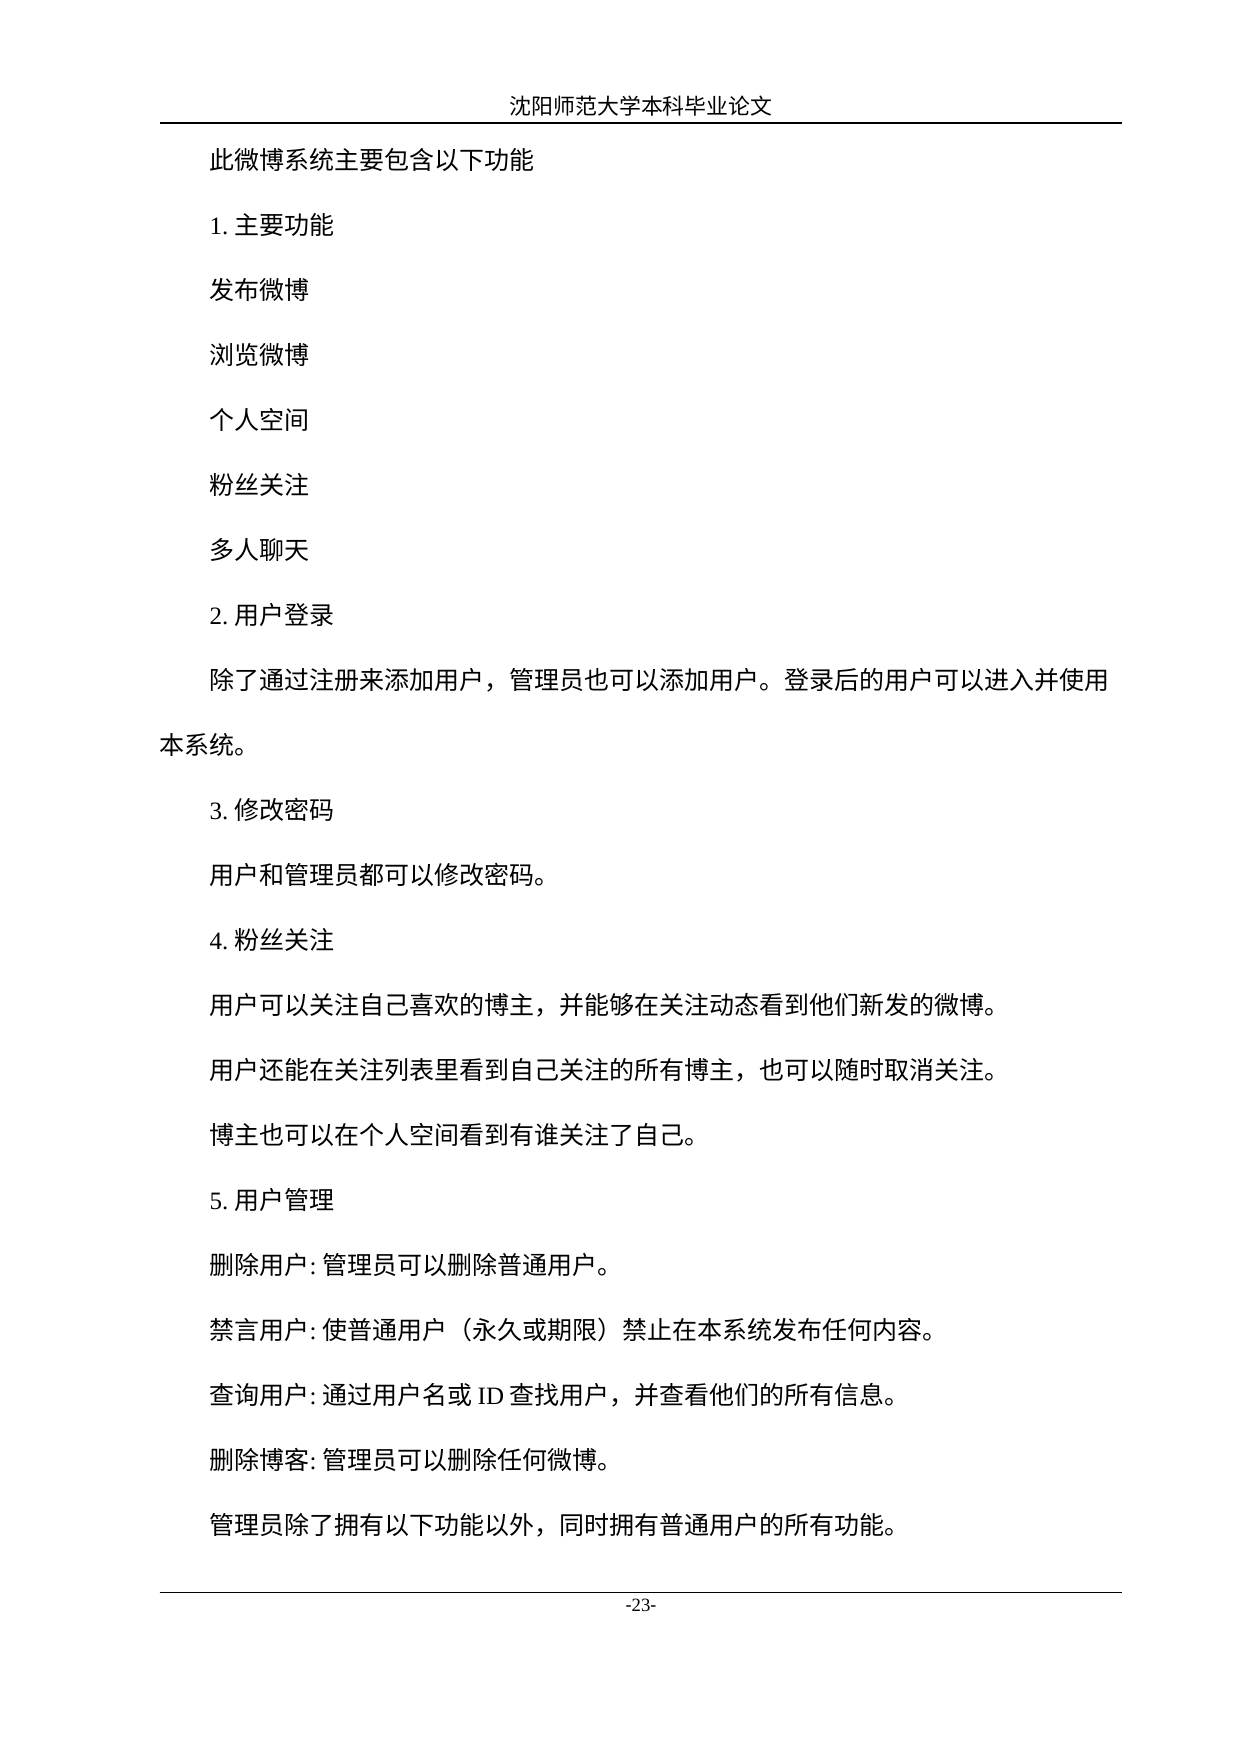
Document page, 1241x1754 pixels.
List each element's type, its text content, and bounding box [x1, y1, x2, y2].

text 删除博客: 管理员可以删除任何微博。 [159, 1426, 1122, 1491]
text 4. 粉丝关注 [159, 906, 1122, 971]
text 3. 修改密码 [159, 776, 1122, 841]
text 博主也可以在个人空间看到有谁关注了自己。 [159, 1101, 1122, 1166]
text 用户可以关注自己喜欢的博主，并能够在关注动态看到他们新发的微博。 [159, 971, 1122, 1036]
text 用户还能在关注列表里看到自己关注的所有博主，也可以随时取消关注。 [159, 1036, 1122, 1101]
text 浏览微博 [159, 321, 1122, 386]
text 个人空间 [159, 386, 1122, 451]
text 发布微博 [159, 256, 1122, 321]
text 多人聊天 [159, 516, 1122, 581]
text 管理员除了拥有以下功能以外，同时拥有普通用户的所有功能。 [159, 1491, 1122, 1556]
text 5. 用户管理 [159, 1166, 1122, 1231]
text 查询用户: 通过用户名或ID查找用户，并查看他们的所有信息。 [159, 1361, 1122, 1426]
text 禁言用户: 使普通用户（永久或期限）禁止在本系统发布任何内容。 [159, 1296, 1122, 1361]
text 粉丝关注 [159, 451, 1122, 516]
text 除了通过注册来添加用户，管理员也可以添加用户。登录后的用户可以进入并使用本系统。 [159, 646, 1122, 776]
text 删除用户: 管理员可以删除普通用户。 [159, 1231, 1122, 1296]
text 此微博系统主要包含以下功能 [159, 126, 1122, 191]
text 1. 主要功能 [159, 191, 1122, 256]
text 2. 用户登录 [159, 581, 1122, 646]
text 用户和管理员都可以修改密码。 [159, 841, 1122, 906]
